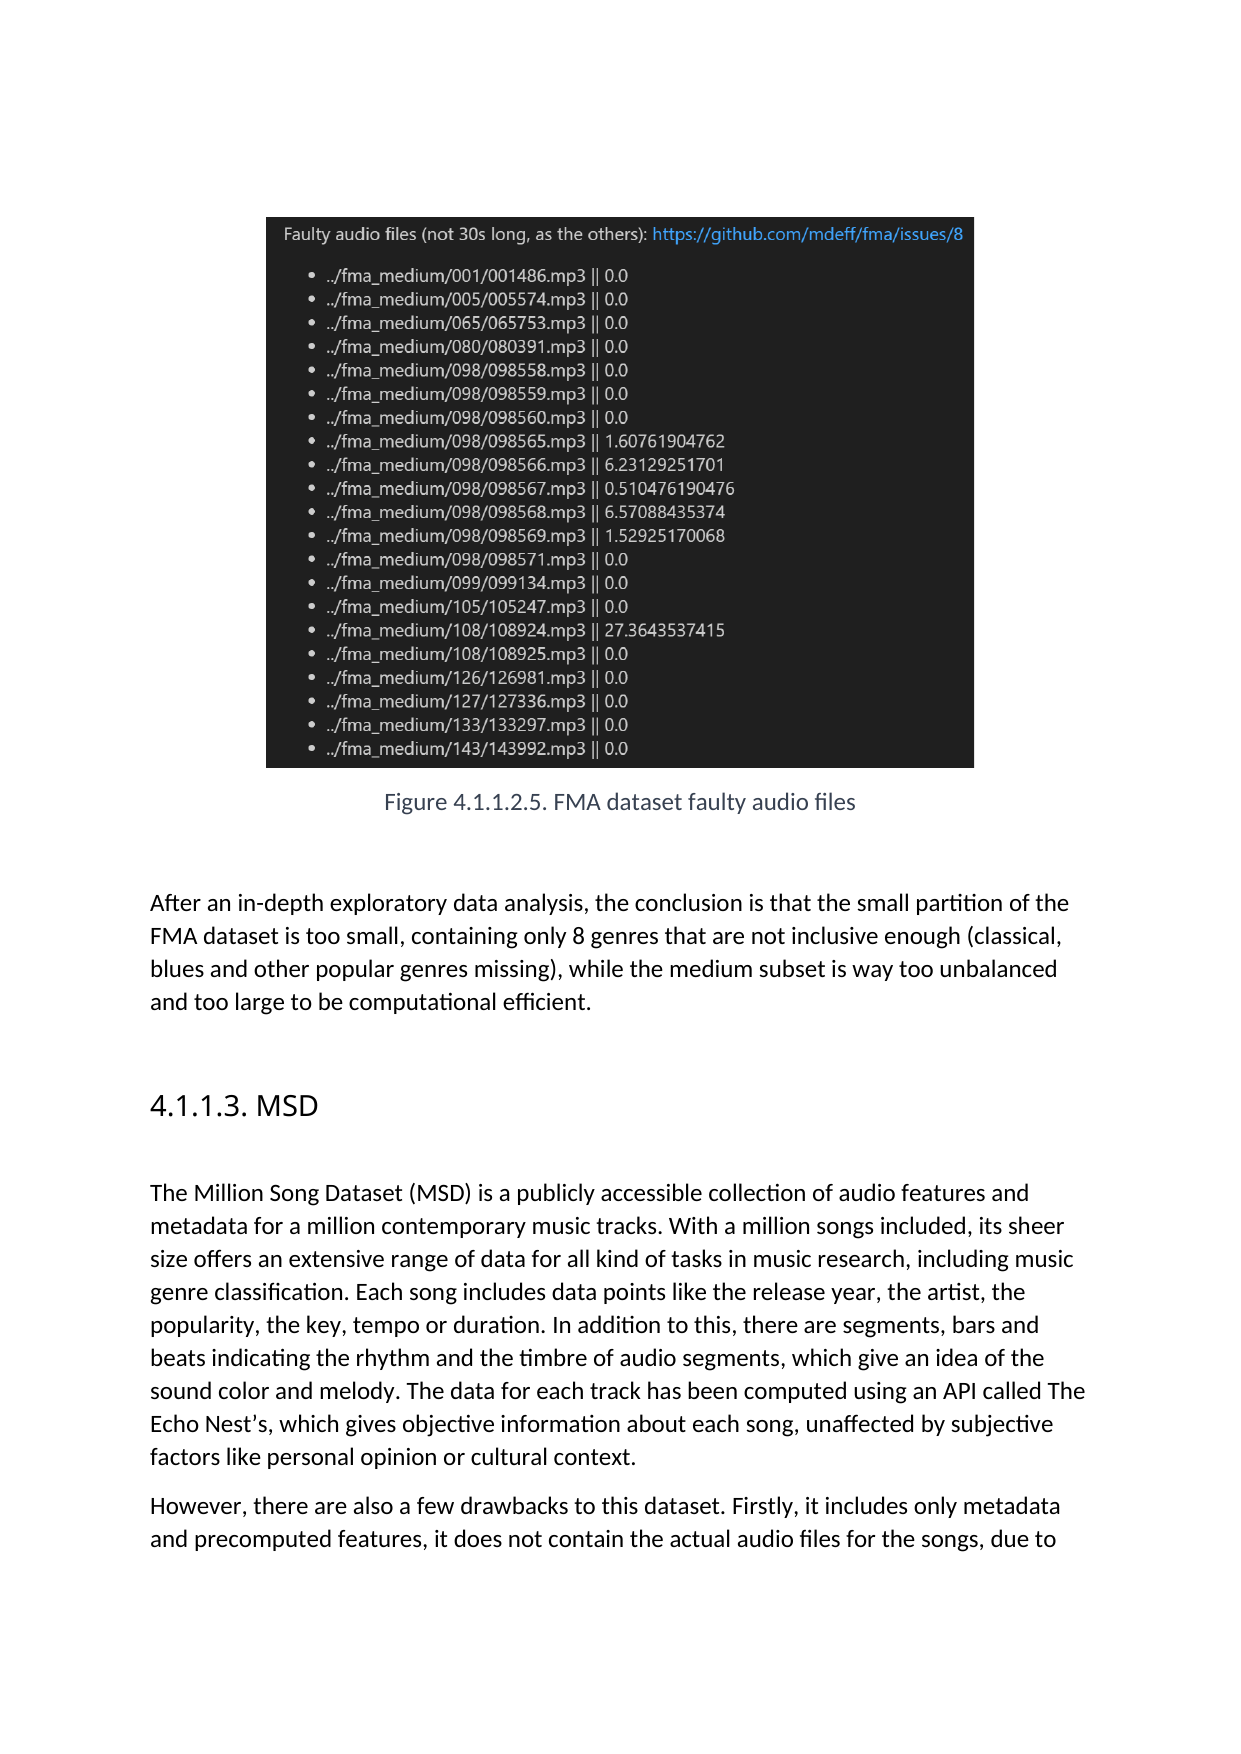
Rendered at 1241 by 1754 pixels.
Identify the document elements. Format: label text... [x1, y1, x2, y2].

text Figure 4.1.1.2.5. FMA dataset faulty audio files [150, 786, 1090, 817]
text After an in-depth exploratory data analysis, the conclusion is that the small partition of the FMA dataset is too small, containing only 8 genres that are not inclusive enough (classical, blues and other popular genres missing), while the medium subset is way too unbalanced and too large to be computational efficient. [150, 887, 1090, 1016]
subtitle 4.1.1.3. MSD [150, 1085, 1090, 1125]
picture [266, 217, 975, 768]
text The Million Song Dataset (MSD) is a publicly accessible collection of audio features and metadata for a million contemporary music tracks. With a million songs included, its sheer size offers an extensive range of data for all kind of tasks in music research, including music genre classification. Each song includes data points like the release year, the artist, the popularity, the key, tempo or duration. In addition to this, there are segments, bars and beats indicating the rhythm and the timbre of audio segments, which give an idea of the sound color and melody. The data for each track has been computed using an API called The Echo Nest’s, which gives objective information about each song, unaffected by subjective factors like personal opinion or cultural context. [150, 1177, 1090, 1471]
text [150, 1490, 1090, 1554]
